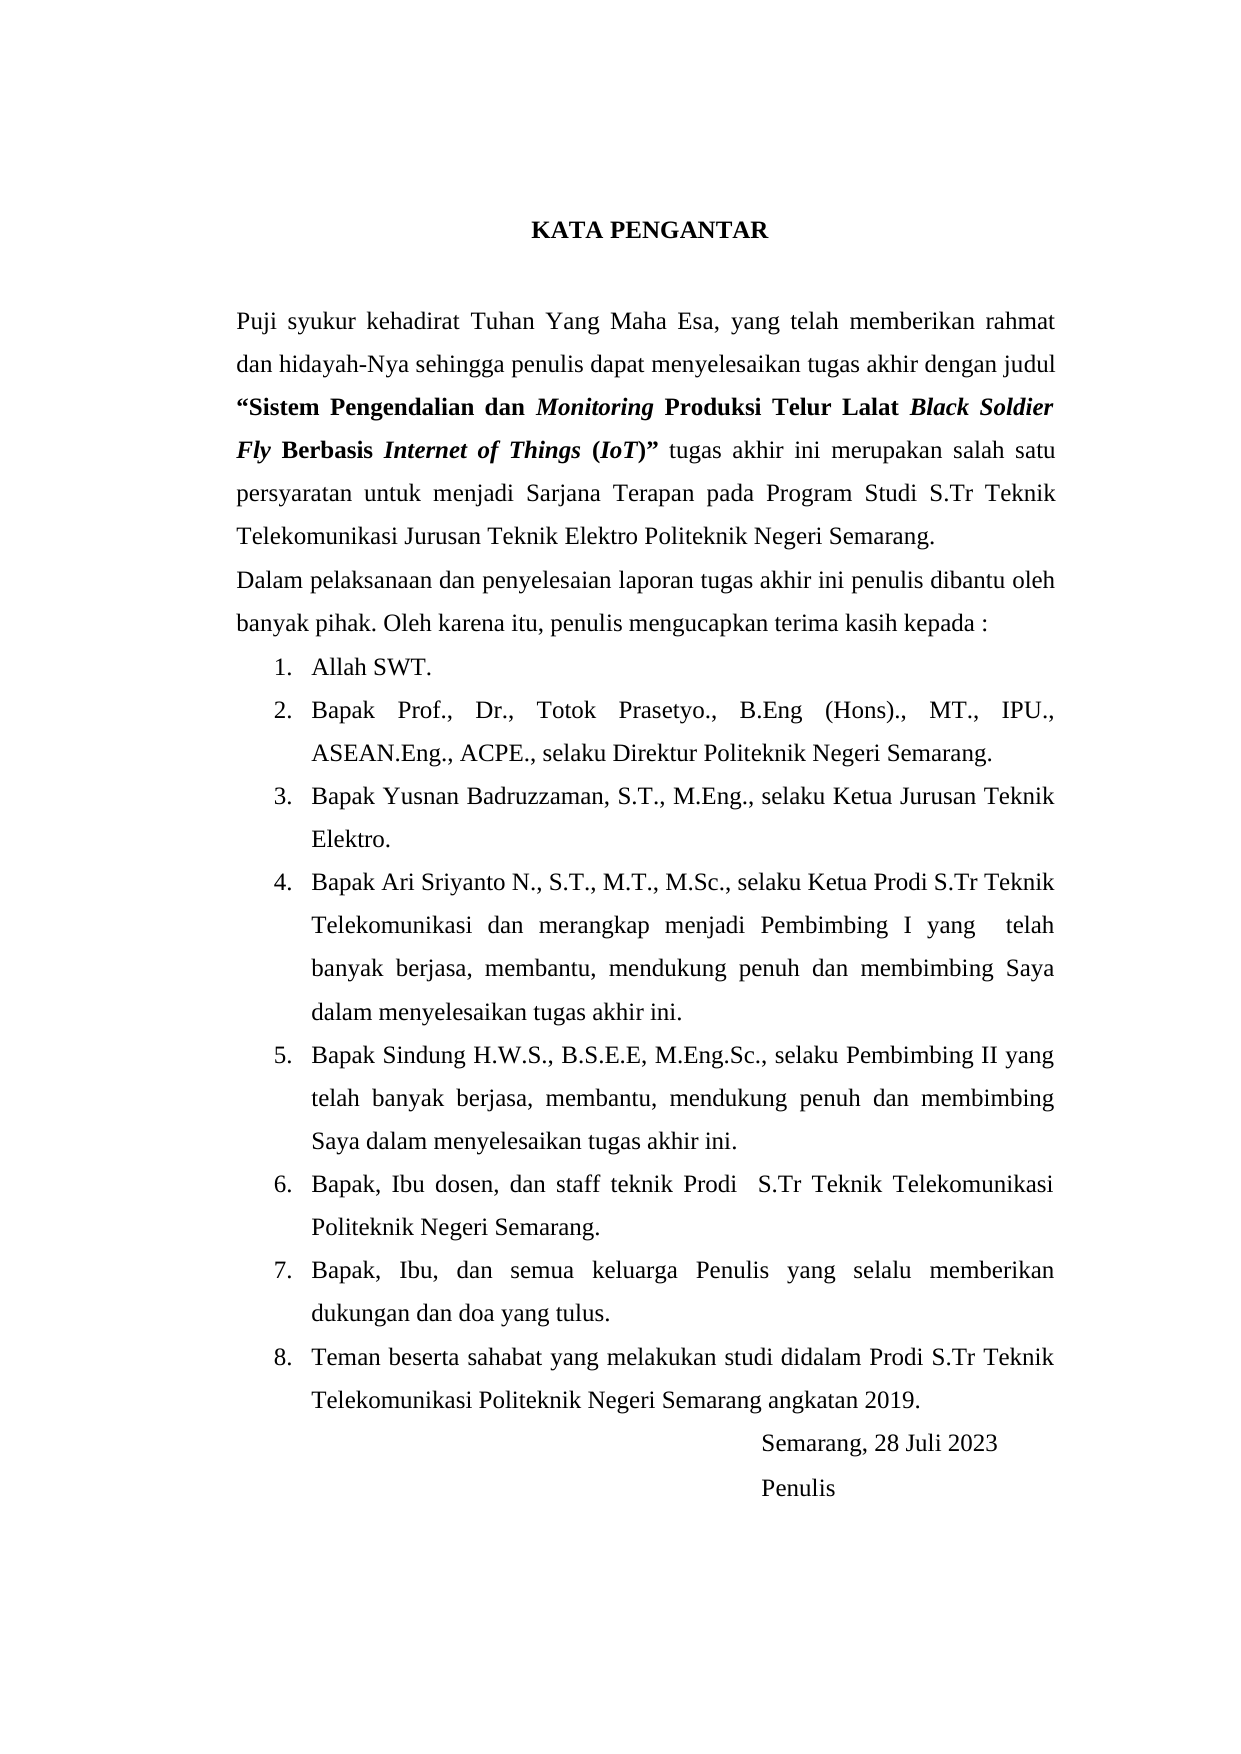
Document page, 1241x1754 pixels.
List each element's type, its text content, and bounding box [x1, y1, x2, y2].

list Bapak, Ibu dosen, dan staff teknik Prodi S.Tr Teknik Telekomunikasi Politeknik Negeri Semarang. [274, 1169, 1055, 1241]
list Bapak Yusnan Badruzzaman, S.T., M.Eng., selaku Ketua Jurusan Teknik Elektro. [274, 781, 1055, 853]
list Bapak, Ibu, dan semua keluarga Penulis yang selalu memberikan dukungan dan doa yang tulus. [274, 1255, 1055, 1327]
list Teman beserta sahabat yang melakukan studi didalam Prodi S.Tr Teknik Telekomunikasi Politeknik Negeri Semarang angkatan 2019. [274, 1342, 1055, 1413]
text Semarang, 28 Juli 2023 [740, 1428, 1055, 1457]
subtitle KATA PENGANTAR [236, 215, 1063, 243]
list Bapak Sindung H.W.S., B.S.E.E, M.Eng.Sc., selaku Pembimbing II yang telah banyak berjasa, membantu, mendukung penuh dan membimbing Saya dalam menyelesaikan tugas akhir ini. [274, 1040, 1055, 1155]
text Dalam pelaksanaan dan penyelesaian laporan tugas akhir ini penulis dibantu oleh banyak pihak. Oleh karena itu, penulis mengucapkan terima kasih kepada : [236, 565, 1055, 637]
list Bapak Ari Sriyanto N., S.T., M.T., M.Sc., selaku Ketua Prodi S.Tr Teknik Telekomunikasi dan merangkap menjadi Pembimbing I yang telah banyak berjasa, membantu, mendukung penuh dan membimbing Saya dalam menyelesaikan tugas akhir ini. [274, 867, 1055, 1025]
text Puji syukur kehadirat Tuhan Yang Maha Esa, yang telah memberikan rahmat dan hidayah-Nya sehingga penulis dapat menyelesaikan tugas akhir dengan judul “Sistem Pengendalian dan Monitoring Produksi Telur Lalat Black Soldier Fly Berbasis Internet of Things (IoT)” tugas akhir ini merupakan salah satu persyaratan untuk menjadi Sarjana Terapan pada Program Studi S.Tr Teknik Telekomunikasi Jurusan Teknik Elektro Politeknik Negeri Semarang. [236, 306, 1056, 550]
list Allah SWT. [274, 652, 1055, 680]
list Bapak Prof., Dr., Totok Prasetyo., B.Eng (Hons)., MT., IPU., ASEAN.Eng., ACPE., selaku Direktur Politeknik Negeri Semarang. [274, 695, 1055, 767]
text Penulis [740, 1472, 1055, 1502]
